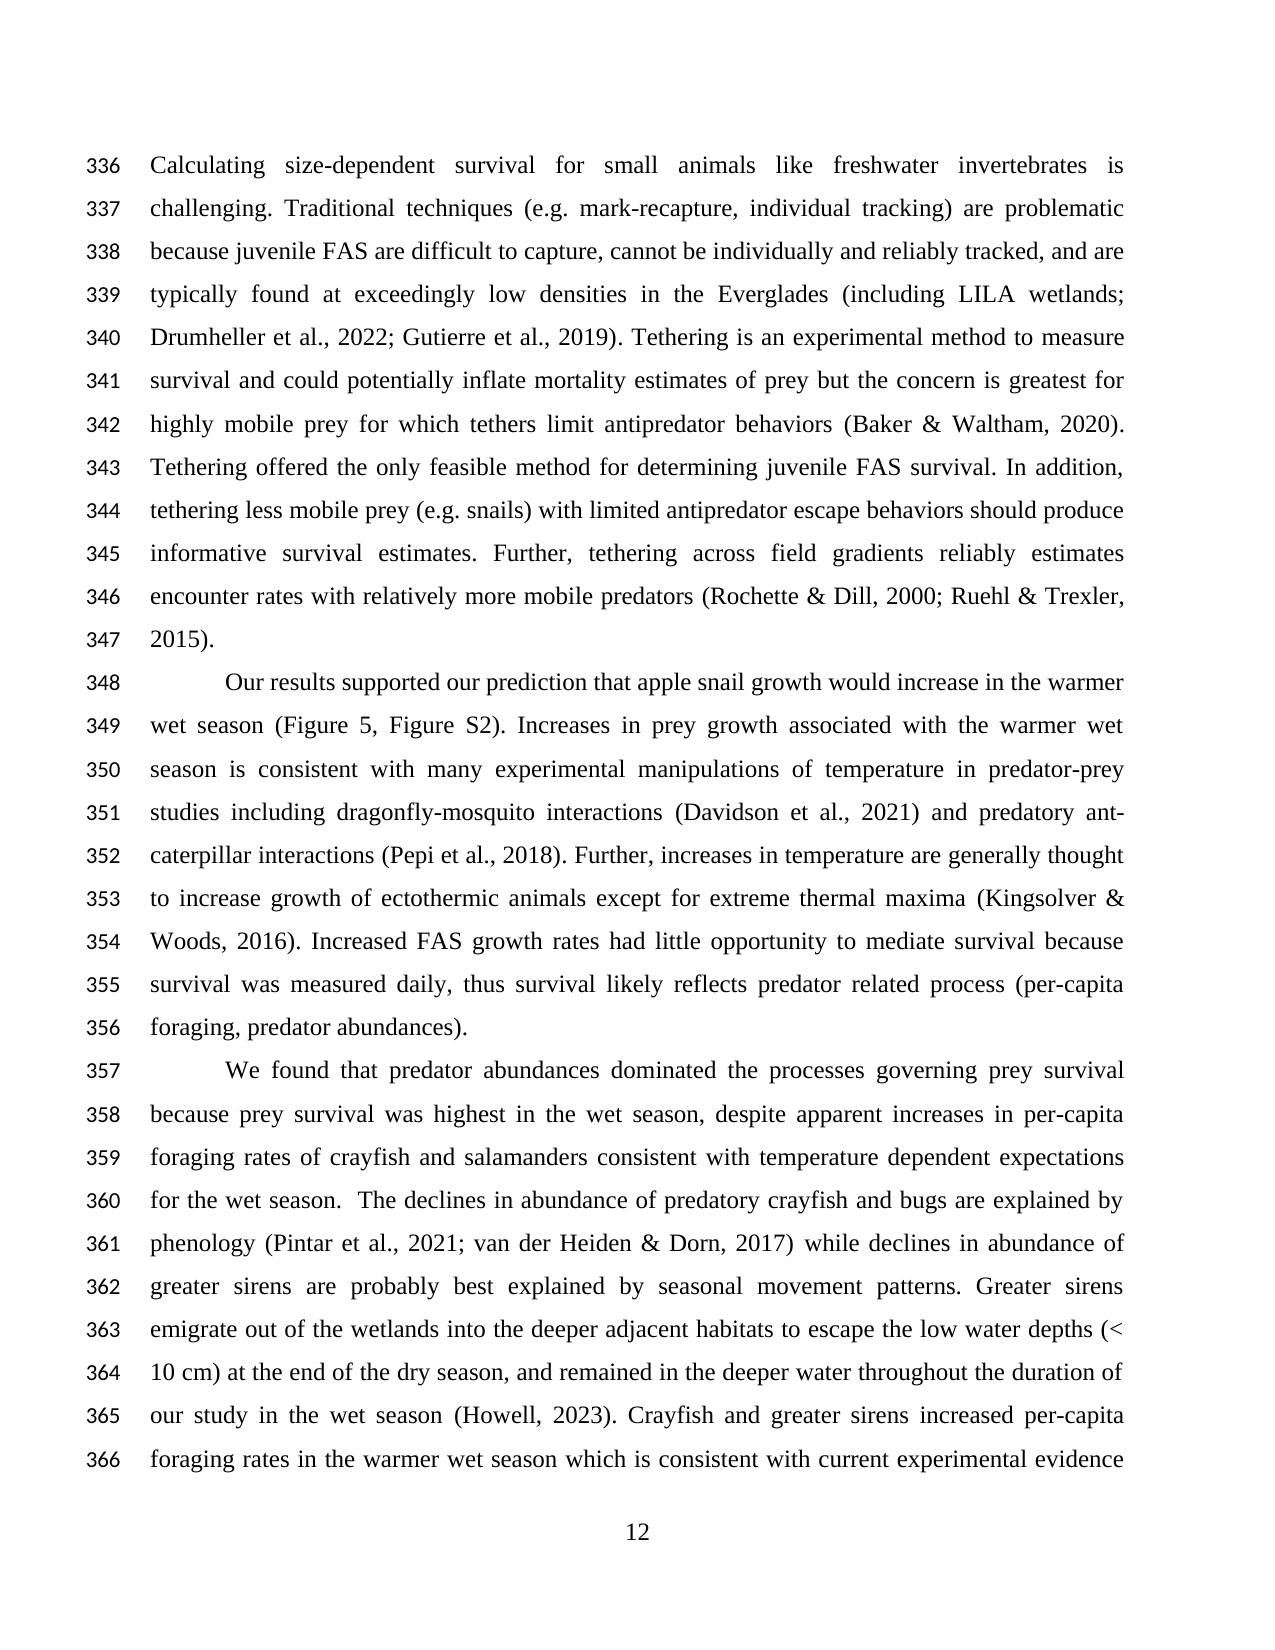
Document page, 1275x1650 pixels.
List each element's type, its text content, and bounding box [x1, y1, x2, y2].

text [150, 1056, 1125, 1472]
text Our results supported our prediction that apple snail growth would increase in the warmer wet season (Figure 5, Figure S2). Increases in prey growth associated with the warmer wet season is consistent with many experimental manipulations of temperature in predator-prey studies including dragonfly-mosquito interactions (Davidson et al., 2021) and predatory ant-caterpillar interactions (Pepi et al., 2018). Further, increases in temperature are generally thought to increase growth of ectothermic animals except for extreme thermal maxima (Kingsolver & Woods, 2016). Increased FAS growth rates had little opportunity to mediate survival because survival was measured daily, thus survival likely reflects predator related process (per-capita foraging, predator abundances). [150, 667, 1125, 1041]
text Calculating size-dependent survival for small animals like freshwater invertebrates is challenging. Traditional techniques (e.g. mark-recapture, individual tracking) are problematic because juvenile FAS are difficult to capture, cannot be individually and reliably tracked, and are typically found at exceedingly low densities in the Everglades (including LILA wetlands; Drumheller et al., 2022; Gutierre et al., 2019). Tethering is an experimental method to measure survival and could potentially inflate mortality estimates of prey but the concern is greatest for highly mobile prey for which tethers limit antipredator behaviors (Baker & Waltham, 2020). Tethering offered the only feasible method for determining juvenile FAS survival. In addition, tethering less mobile prey (e.g. snails) with limited antipredator escape behaviors should produce informative survival estimates. Further, tethering across field gradients reliably estimates encounter rates with relatively more mobile predators (Rochette & Dill, 2000; Ruehl & Trexler, 2015). [150, 150, 1125, 653]
